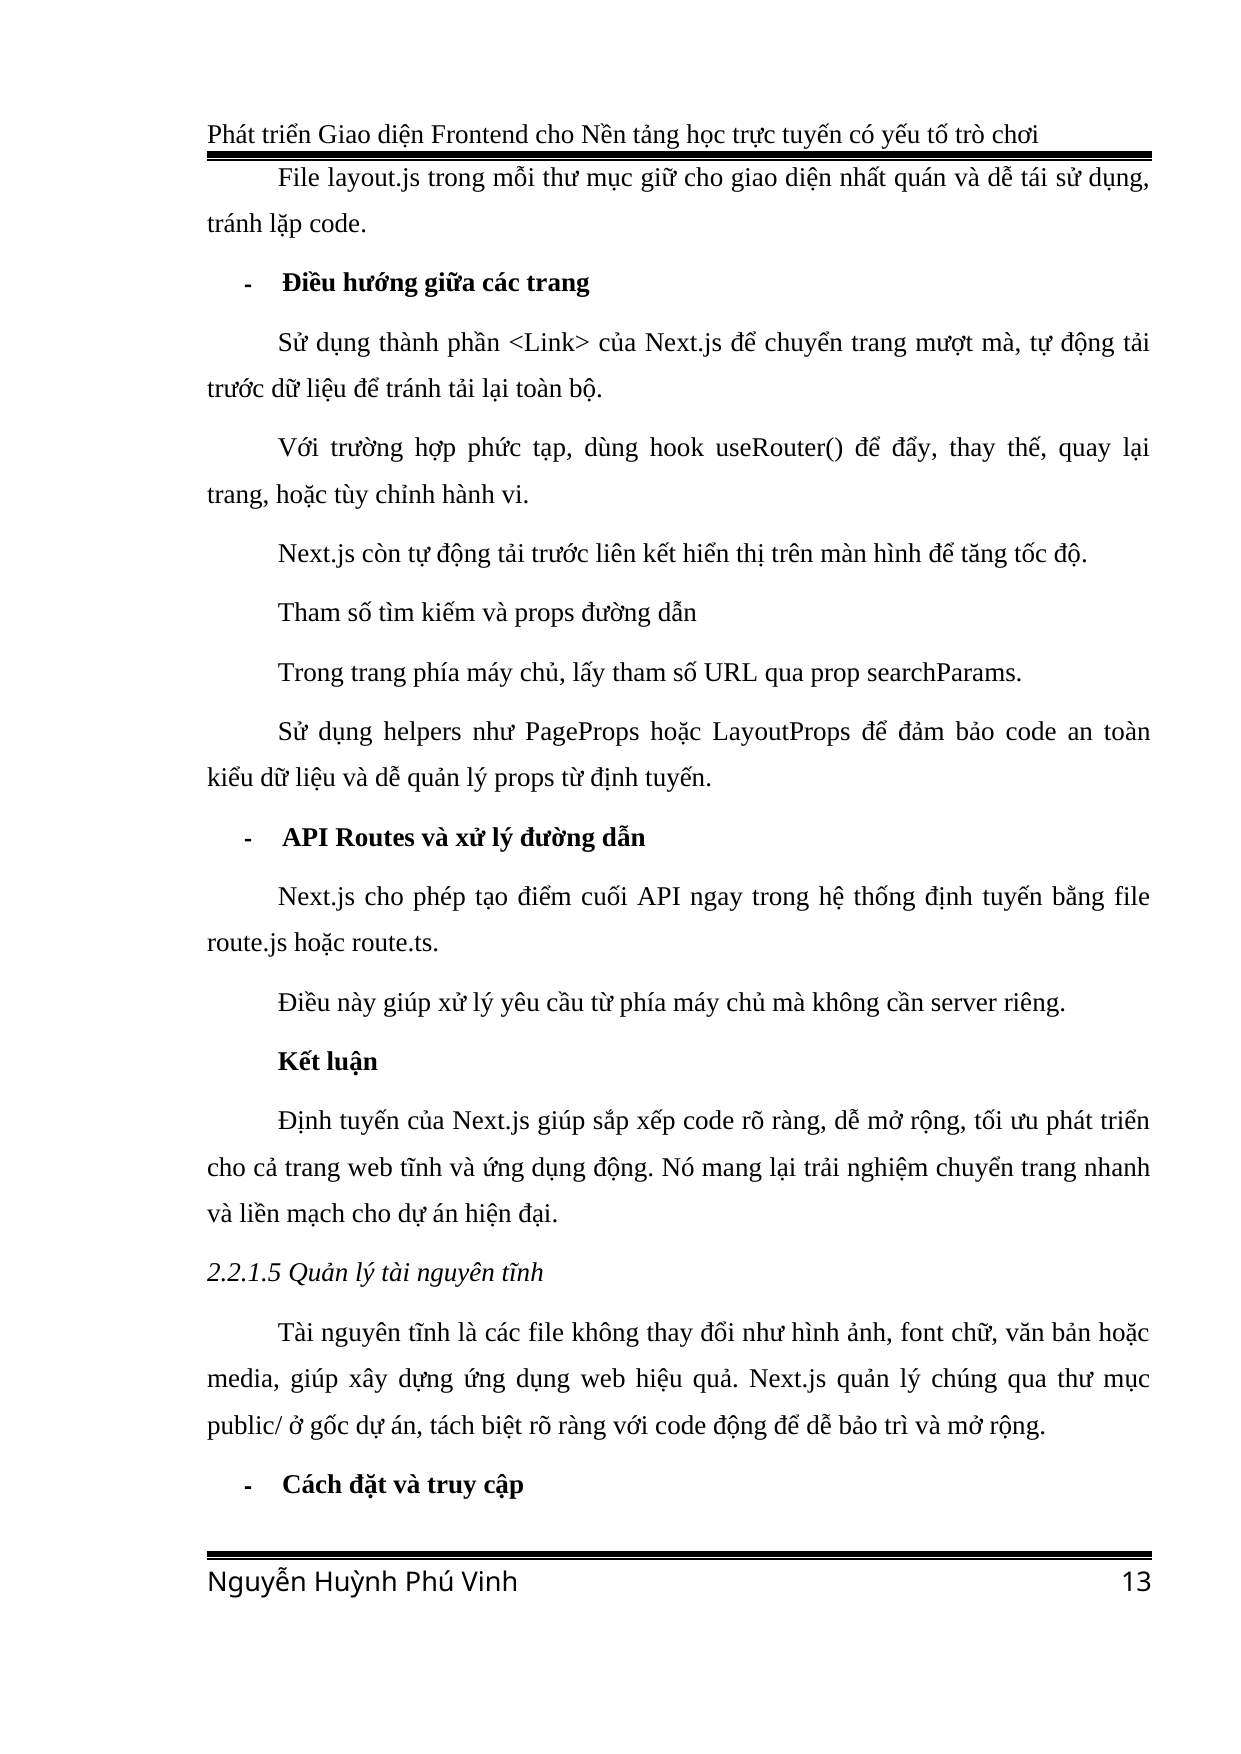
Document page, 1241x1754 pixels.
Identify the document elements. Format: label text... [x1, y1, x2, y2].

text Next.js cho phép tạo điểm cuối API ngay trong hệ thống định tuyến bằng file route.js hoặc route.ts. [207, 880, 1152, 958]
subtitle Quản lý tài nguyên tĩnh [207, 1257, 1152, 1288]
list Điều hướng giữa các trang [244, 267, 1152, 298]
text Sử dụng helpers như PageProps hoặc LayoutProps để đảm bảo code an toàn kiểu dữ liệu và dễ quản lý props từ định tuyến.​ [207, 715, 1152, 793]
list API Routes và xử lý đường dẫn [244, 821, 1152, 852]
text Định tuyến của Next.js giúp sắp xếp code rõ ràng, dễ mở rộng, tối ưu phát triển cho cả trang web tĩnh và ứng dụng động. Nó mang lại trải nghiệm chuyển trang nhanh và liền mạch cho dự án hiện đại.​ [207, 1104, 1152, 1228]
text Sử dụng thành phần <Link> của Next.js để chuyển trang mượt mà, tự động tải trước dữ liệu để tránh tải lại toàn bộ. [207, 326, 1152, 403]
text Kết luận [207, 1045, 1152, 1076]
text Next.js còn tự động tải trước liên kết hiển thị trên màn hình để tăng tốc độ.​ [207, 537, 1152, 568]
list Cách đặt và truy cập [244, 1468, 1152, 1499]
text Với trường hợp phức tạp, dùng hook useRouter() để đẩy, thay thế, quay lại trang, hoặc tùy chỉnh hành vi. [207, 432, 1152, 509]
text Tài nguyên tĩnh là các file không thay đổi như hình ảnh, font chữ, văn bản hoặc media, giúp xây dựng ứng dụng web hiệu quả. Next.js quản lý chúng qua thư mục public/ ở gốc dự án, tách biệt rõ ràng với code động để dễ bảo trì và mở rộng.​ [207, 1316, 1152, 1440]
text Trong trang phía máy chủ, lấy tham số URL qua prop searchParams. [207, 656, 1152, 687]
text Điều này giúp xử lý yêu cầu từ phía máy chủ mà không cần server riêng.​ [207, 986, 1152, 1017]
text File layout.js trong mỗi thư mục giữ cho giao diện nhất quán và dễ tái sử dụng, tránh lặp code.​ [207, 161, 1152, 238]
text Tham số tìm kiếm và props đường dẫn [207, 597, 1152, 628]
